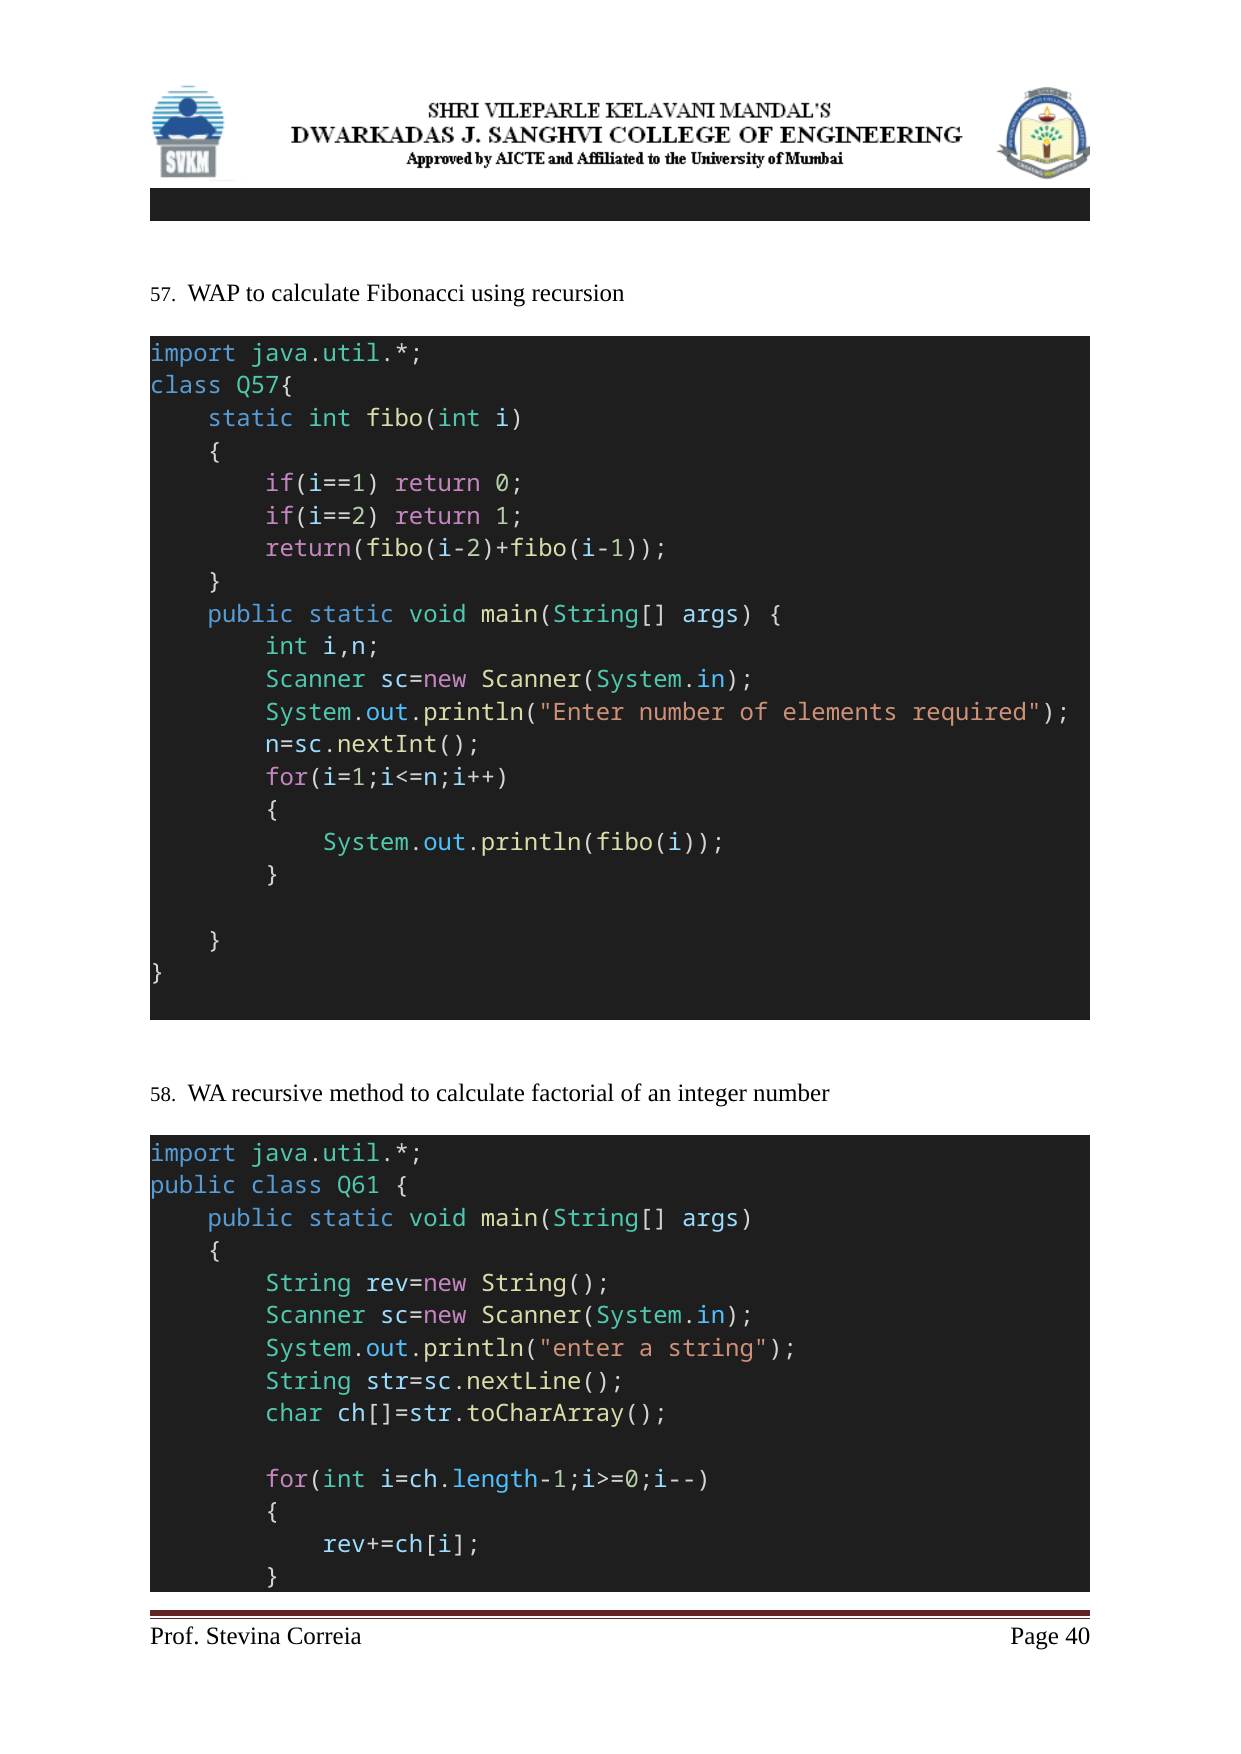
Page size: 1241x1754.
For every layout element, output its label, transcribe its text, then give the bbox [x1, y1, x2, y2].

text System.out.println("Enter number of elements required"); [150, 694, 1090, 727]
text } [150, 564, 1090, 596]
text } [150, 955, 1090, 988]
text { [150, 1494, 1090, 1527]
list WAP to calculate Fibonacci using recursion [150, 278, 1090, 307]
text { [150, 433, 1090, 466]
text System.out.println("enter a string"); [150, 1331, 1090, 1363]
text String str=sc.nextLine(); [150, 1363, 1090, 1396]
text return(fibo(i-2)+fibo(i-1)); [150, 531, 1090, 564]
text for(int i=ch.length-1;i>=0;i--) [150, 1461, 1090, 1494]
text for(i=1;i<=n;i++) [150, 759, 1090, 792]
text char ch[]=str.toCharArray(); [150, 1396, 1090, 1429]
text System.out.println(fibo(i)); [150, 825, 1090, 857]
text if(i==1) return 0; [150, 466, 1090, 499]
text import java.util.*; [150, 1135, 1090, 1168]
text class Q57{ [150, 368, 1090, 401]
picture [150, 75, 1090, 188]
text if(i==2) return 1; [150, 499, 1090, 531]
text { [150, 792, 1090, 825]
text } [150, 857, 1090, 890]
text } [150, 1559, 1090, 1592]
text n=sc.nextInt(); [150, 727, 1090, 759]
text { [150, 1233, 1090, 1266]
text import java.util.*; [150, 336, 1090, 368]
text public class Q61 { [150, 1168, 1090, 1201]
text rev+=ch[i]; [150, 1527, 1090, 1559]
text public static void main(String[] args) [150, 1201, 1090, 1233]
text static int fibo(int i) [150, 401, 1090, 433]
text Scanner sc=new Scanner(System.in); [150, 662, 1090, 694]
text } [150, 922, 1090, 955]
text int i,n; [150, 629, 1090, 662]
list WA recursive method to calculate factorial of an integer number [150, 1078, 1090, 1107]
text public static void main(String[] args) { [150, 596, 1090, 629]
text String rev=new String(); [150, 1266, 1090, 1298]
text Scanner sc=new Scanner(System.in); [150, 1298, 1090, 1331]
